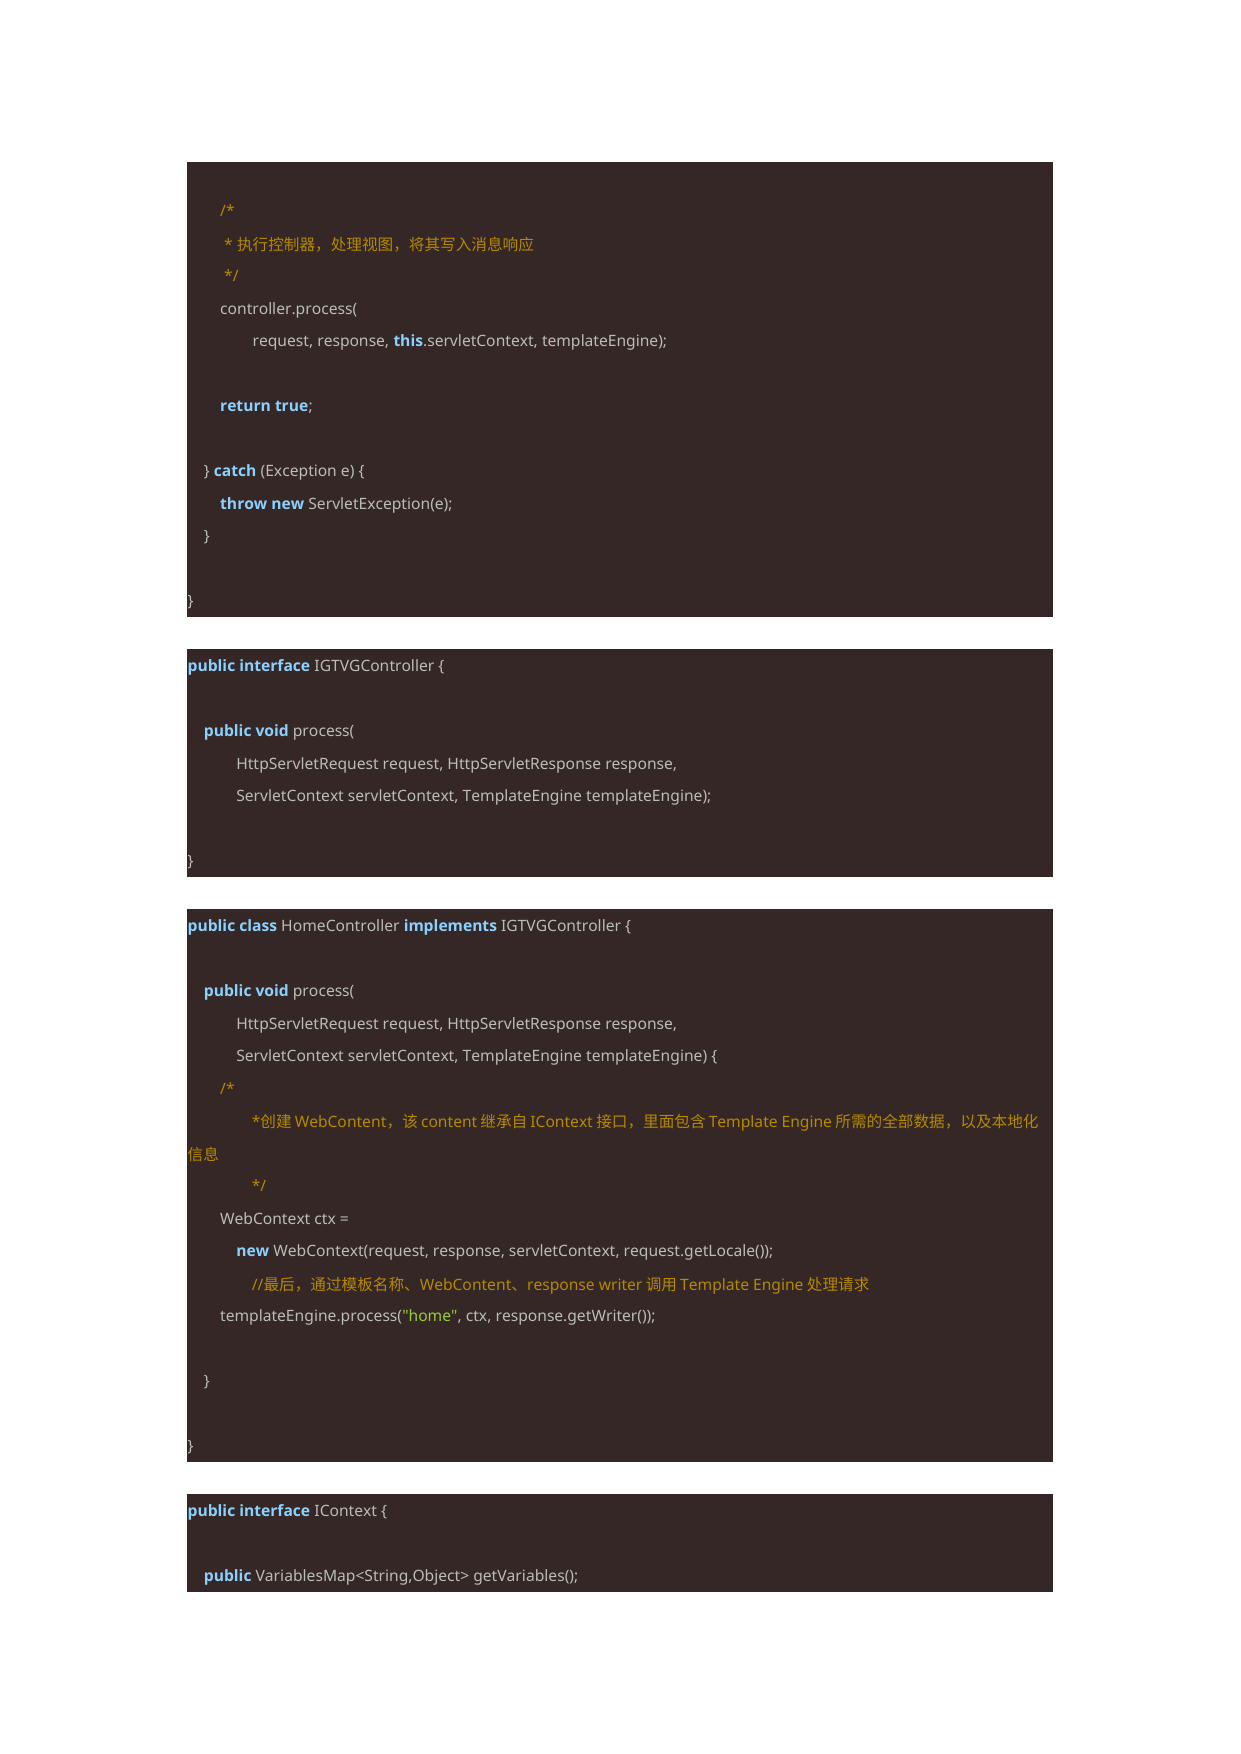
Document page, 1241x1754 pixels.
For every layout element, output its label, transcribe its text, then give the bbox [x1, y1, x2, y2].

text public void process( [187, 714, 1053, 747]
text public VariablesMap<String,Object> getVariables(); [187, 1559, 1053, 1592]
text ServletContext servletContext, TemplateEngine templateEngine); [187, 779, 1053, 812]
text * 执行控制器，处理视图，将其写入消息响应 [187, 227, 1053, 259]
text //最后，通过模板名称、WebContent、response writer调用Template Engine处理请求 [187, 1267, 1053, 1299]
text */ [187, 259, 1053, 292]
text public void process( [187, 974, 1053, 1007]
text public interface IGTVGController { [187, 649, 1053, 682]
text WebContext ctx = [187, 1202, 1053, 1234]
text request, response, this.servletContext, templateEngine); [187, 324, 1053, 357]
text controller.process( [187, 292, 1053, 324]
text throw new ServletException(e); [187, 487, 1053, 519]
text /* [187, 1072, 1053, 1104]
text } catch (Exception e) { [187, 454, 1053, 487]
text public class HomeController implements IGTVGController { [187, 909, 1053, 942]
text templateEngine.process("home", ctx, response.getWriter()); [187, 1299, 1053, 1332]
text } [187, 584, 1053, 617]
text } [187, 1429, 1053, 1462]
text *创建WebContent，该content继承自IContext接口，里面包含Template Engine所需的全部数据，以及本地化信息 [187, 1104, 1053, 1169]
text HttpServletRequest request, HttpServletResponse response, [187, 1007, 1053, 1039]
text */ [187, 1169, 1053, 1202]
text } [187, 844, 1053, 877]
text } [187, 519, 1053, 552]
text } [187, 1364, 1053, 1397]
text /* [187, 194, 1053, 227]
text HttpServletRequest request, HttpServletResponse response, [187, 747, 1053, 779]
text public interface IContext { [187, 1494, 1053, 1527]
text new WebContext(request, response, servletContext, request.getLocale()); [187, 1234, 1053, 1267]
text return true; [187, 389, 1053, 422]
text ServletContext servletContext, TemplateEngine templateEngine) { [187, 1039, 1053, 1072]
